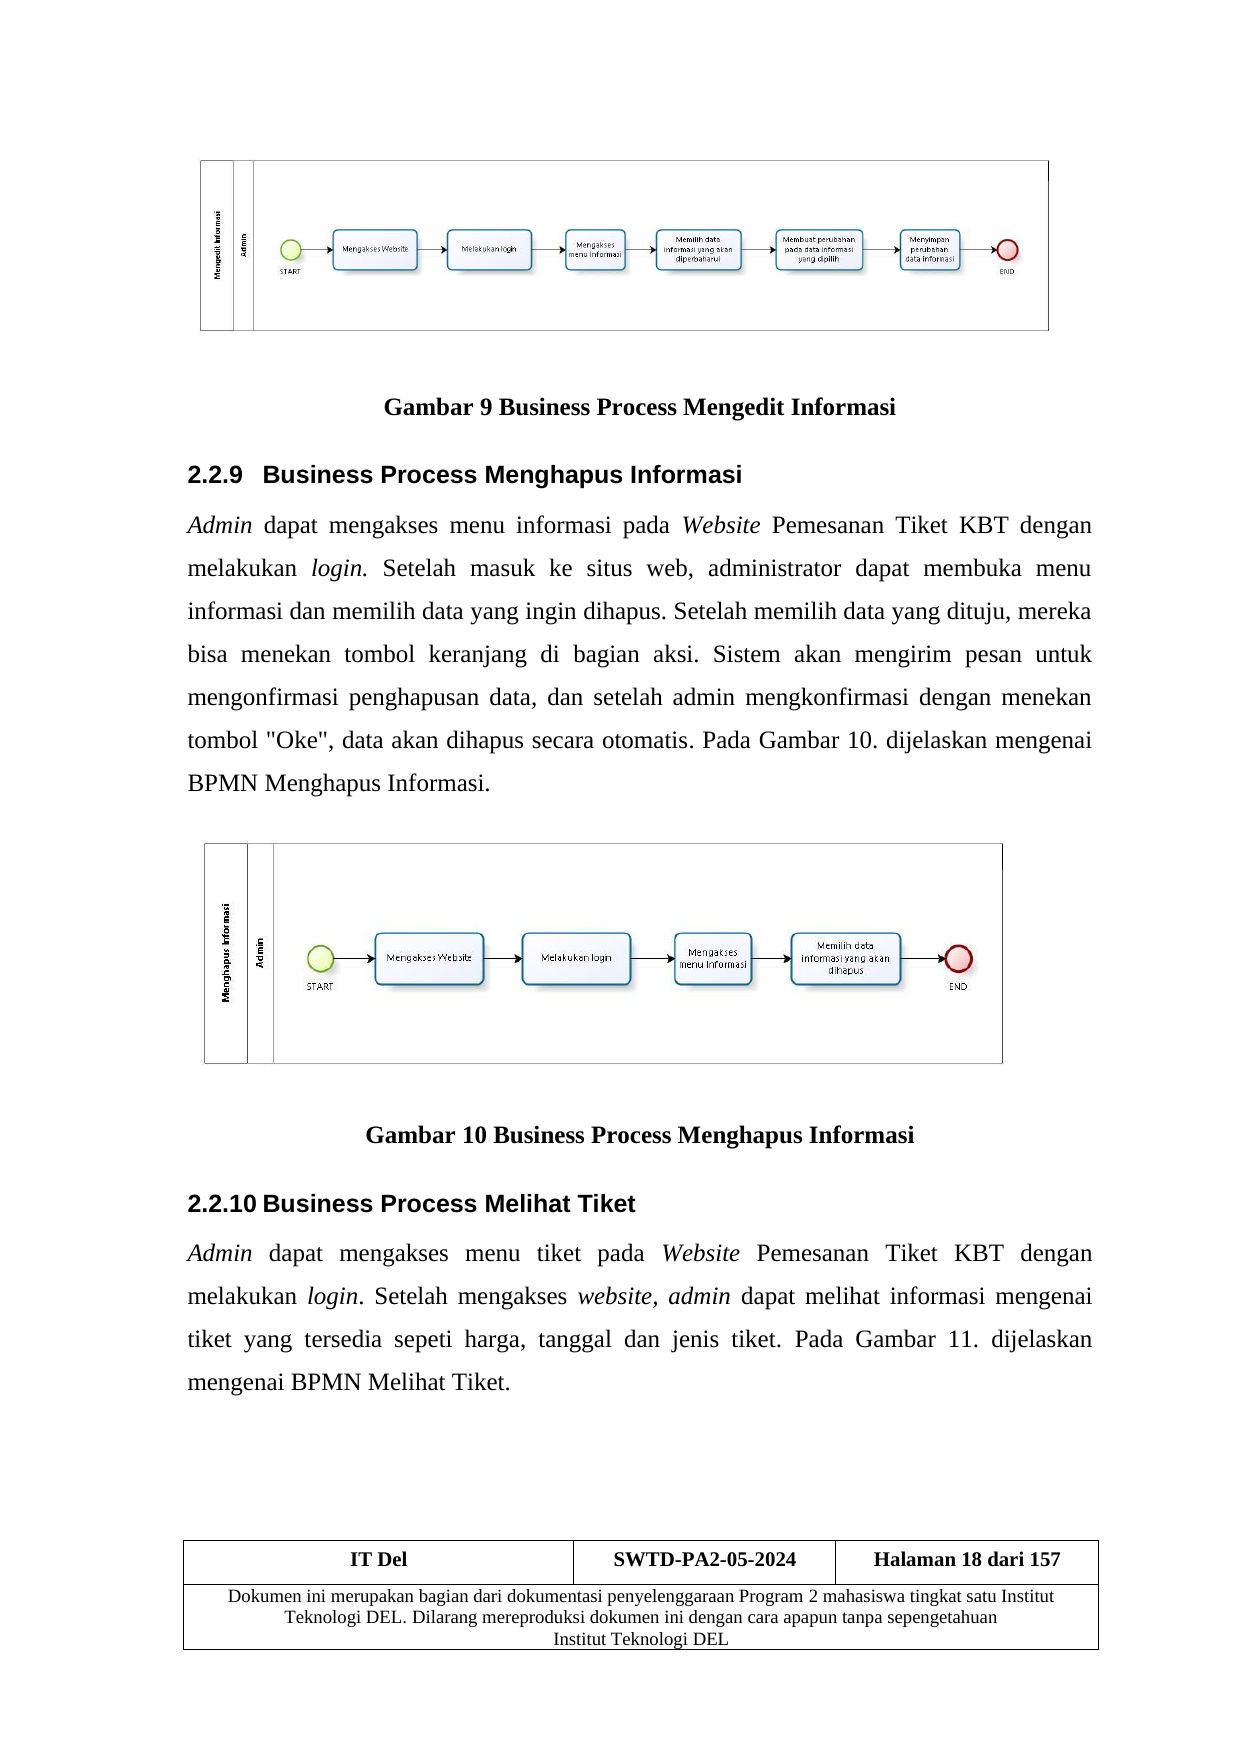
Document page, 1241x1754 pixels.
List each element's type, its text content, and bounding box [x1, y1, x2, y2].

subtitle Business Process Menghapus Informasi [187, 460, 1092, 489]
text Admin dapat mengakses menu informasi pada Website Pemesanan Tiket KBT dengan melakukan login. Setelah masuk ke situs web, administrator dapat membuka menu informasi dan memilih data yang ingin dihapus. Setelah memilih data yang dituju, mereka bisa menekan tombol keranjang di bagian aksi. Sistem akan mengirim pesan untuk mengonfirmasi penghapusan data, dan setelah admin mengkonfirmasi dengan menekan tombol "Oke", data akan dihapus secara otomatis. Pada Gambar 10. dijelaskan mengenai BPMN Menghapus Informasi. [187, 510, 1092, 797]
subtitle Business Process Melihat Tiket [187, 1189, 1092, 1217]
text Gambar 9 Business Process Mengedit Informasi [187, 392, 1092, 421]
text Gambar 10 Business Process Menghapus Informasi [187, 1121, 1092, 1149]
text Admin dapat mengakses menu tiket pada Website Pemesanan Tiket KBT dengan melakukan login. Setelah mengakses website, admin dapat melihat informasi mengenai tiket yang tersedia sepeti harga, tanggal dan jenis tiket. Pada Gambar 11. dijelaskan mengenai BPMN Melihat Tiket. [187, 1238, 1092, 1396]
picture [187, 147, 1061, 349]
picture [187, 840, 1019, 1078]
